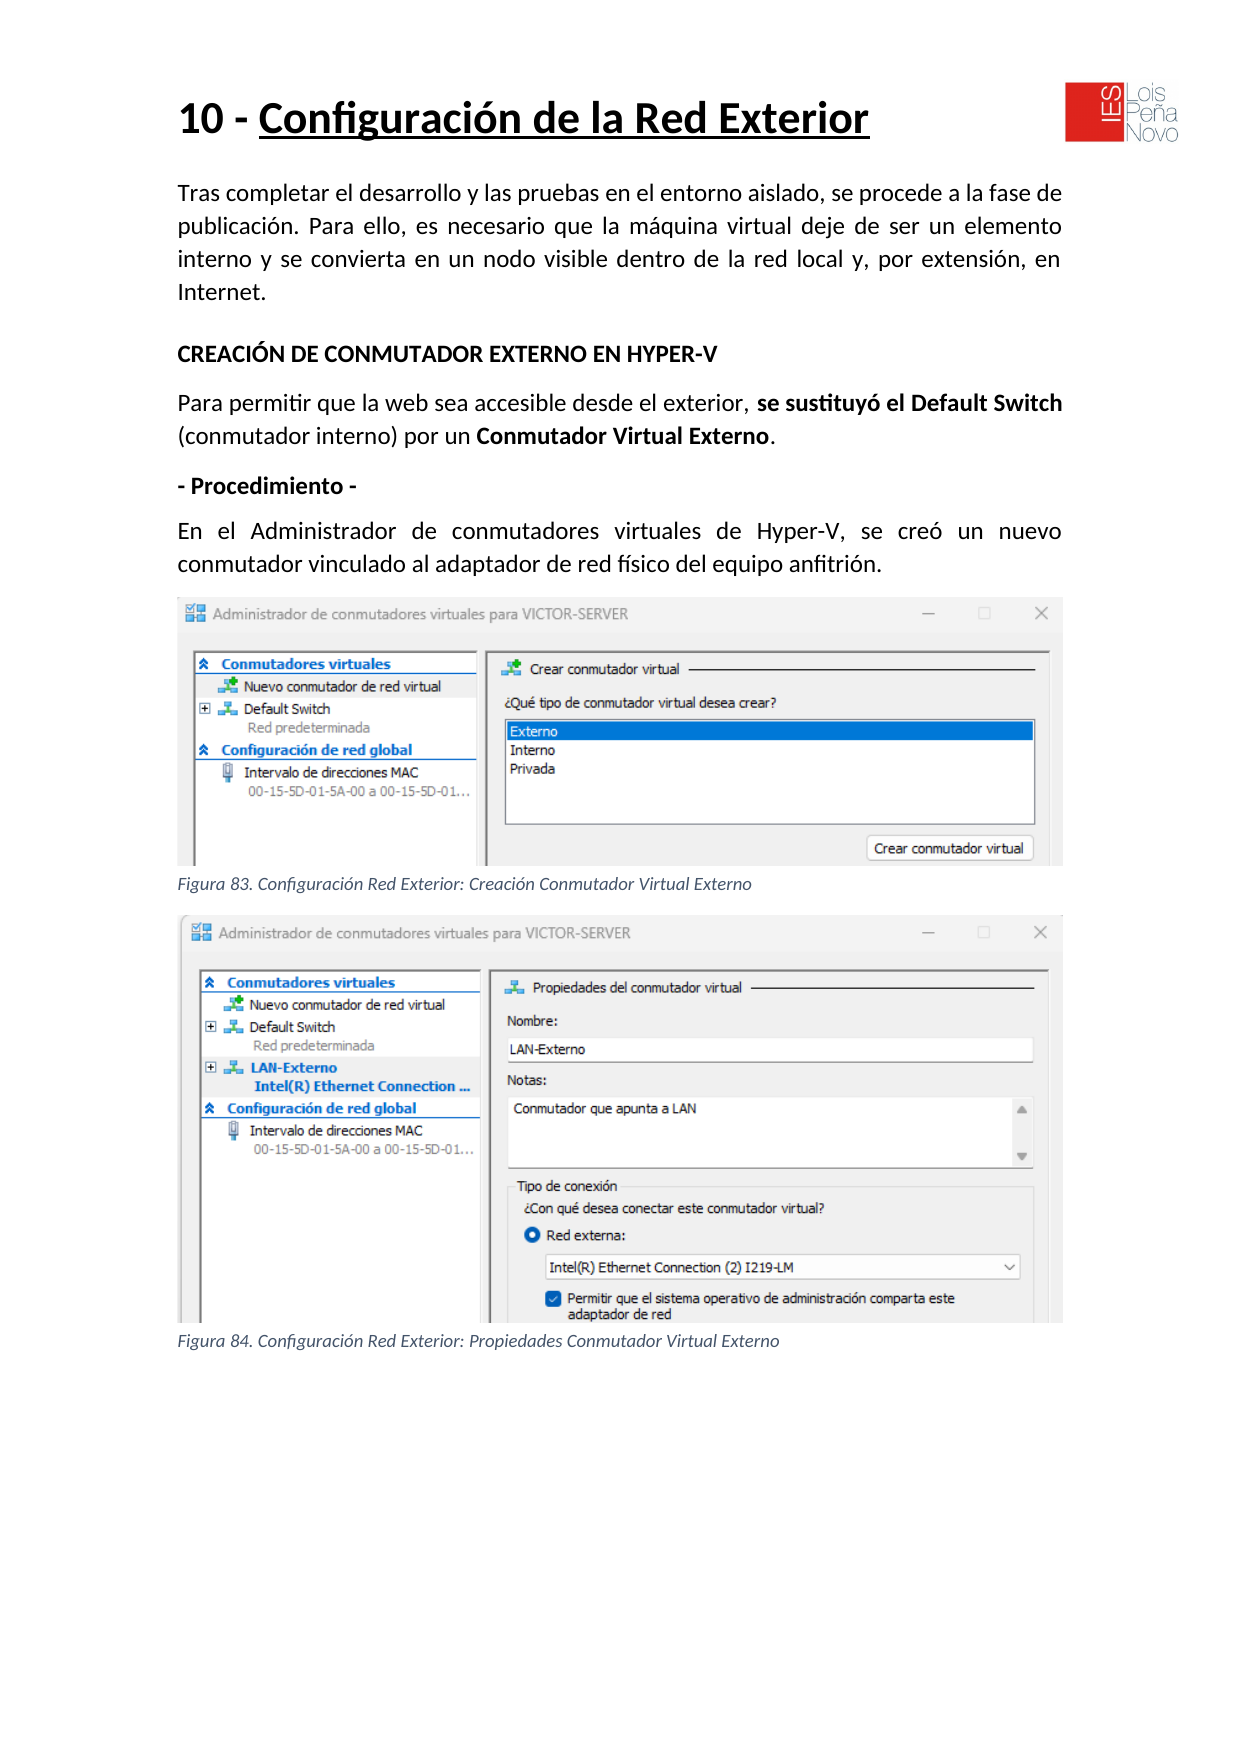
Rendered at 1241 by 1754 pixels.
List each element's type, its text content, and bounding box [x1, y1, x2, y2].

text Para permitir que la web sea accesible desde el exterior, se sustituyó el Default Switch (conmutador interno) por un Conmutador Virtual Externo. [177, 387, 1063, 451]
text Tras completar el desarrollo y las pruebas en el entorno aislado, se procede a la fase de publicación. Para ello, es necesario que la máquina virtual deje de ser un elemento interno y se convierta en un nodo visible dentro de la red local y, por extensión, en Internet. [177, 177, 1063, 306]
text - Procedimiento - [177, 470, 1063, 500]
picture [177, 597, 1063, 866]
picture [1063, 79, 1179, 144]
text CREACIÓN DE CONMUTADOR EXTERNO EN HYPER-V [177, 338, 1063, 368]
picture [177, 915, 1063, 1323]
text En el Administrador de conmutadores virtuales de Hyper-V, se creó un nuevo conmutador vinculado al adaptador de red físico del equipo anfitrión. [177, 515, 1063, 579]
